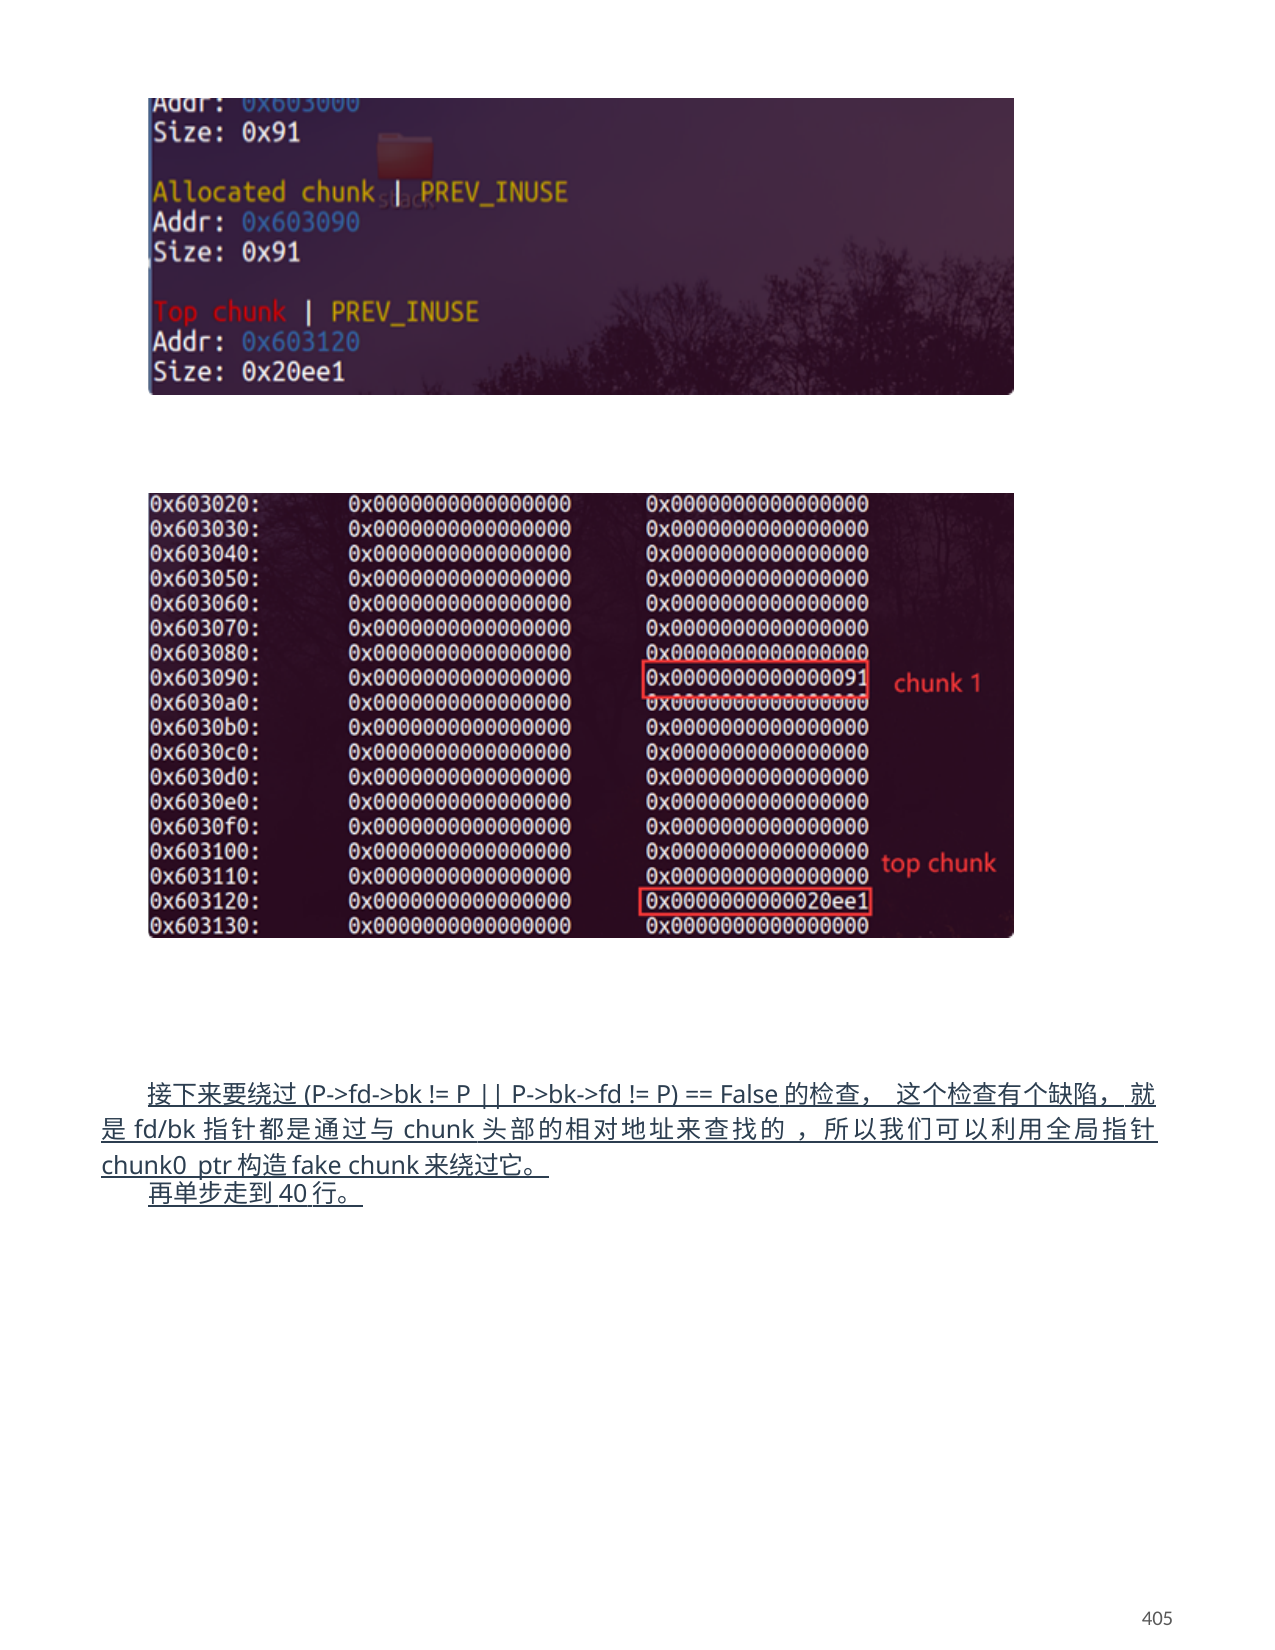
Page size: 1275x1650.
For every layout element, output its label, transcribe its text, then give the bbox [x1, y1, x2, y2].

text 接下来要绕过 (P->fd->bk != P || P->bk->fd != P) == False的检查， 这个检查有个缺陷， 就是fd/bk指针都是通过与chunk头部的相对地址来查找的 ，所以我们可以利用全局指针 chunk0_ptr构造fake chunk来绕过它。 [101, 1143, 1156, 1182]
text 接下来要绕过 (P->fd->bk != P || P->bk->fd != P) == False的检查， 这个检查有个缺陷， 就是fd/bk指针都是通过与chunk头部的相对地址来查找的 ，所以我们可以利用全局指针 chunk0_ptr构造fake chunk来绕过它。 [101, 1075, 1156, 1141]
picture [148, 98, 1014, 395]
picture [148, 493, 1014, 938]
text 再单步走到40行。 [148, 1182, 1173, 1208]
